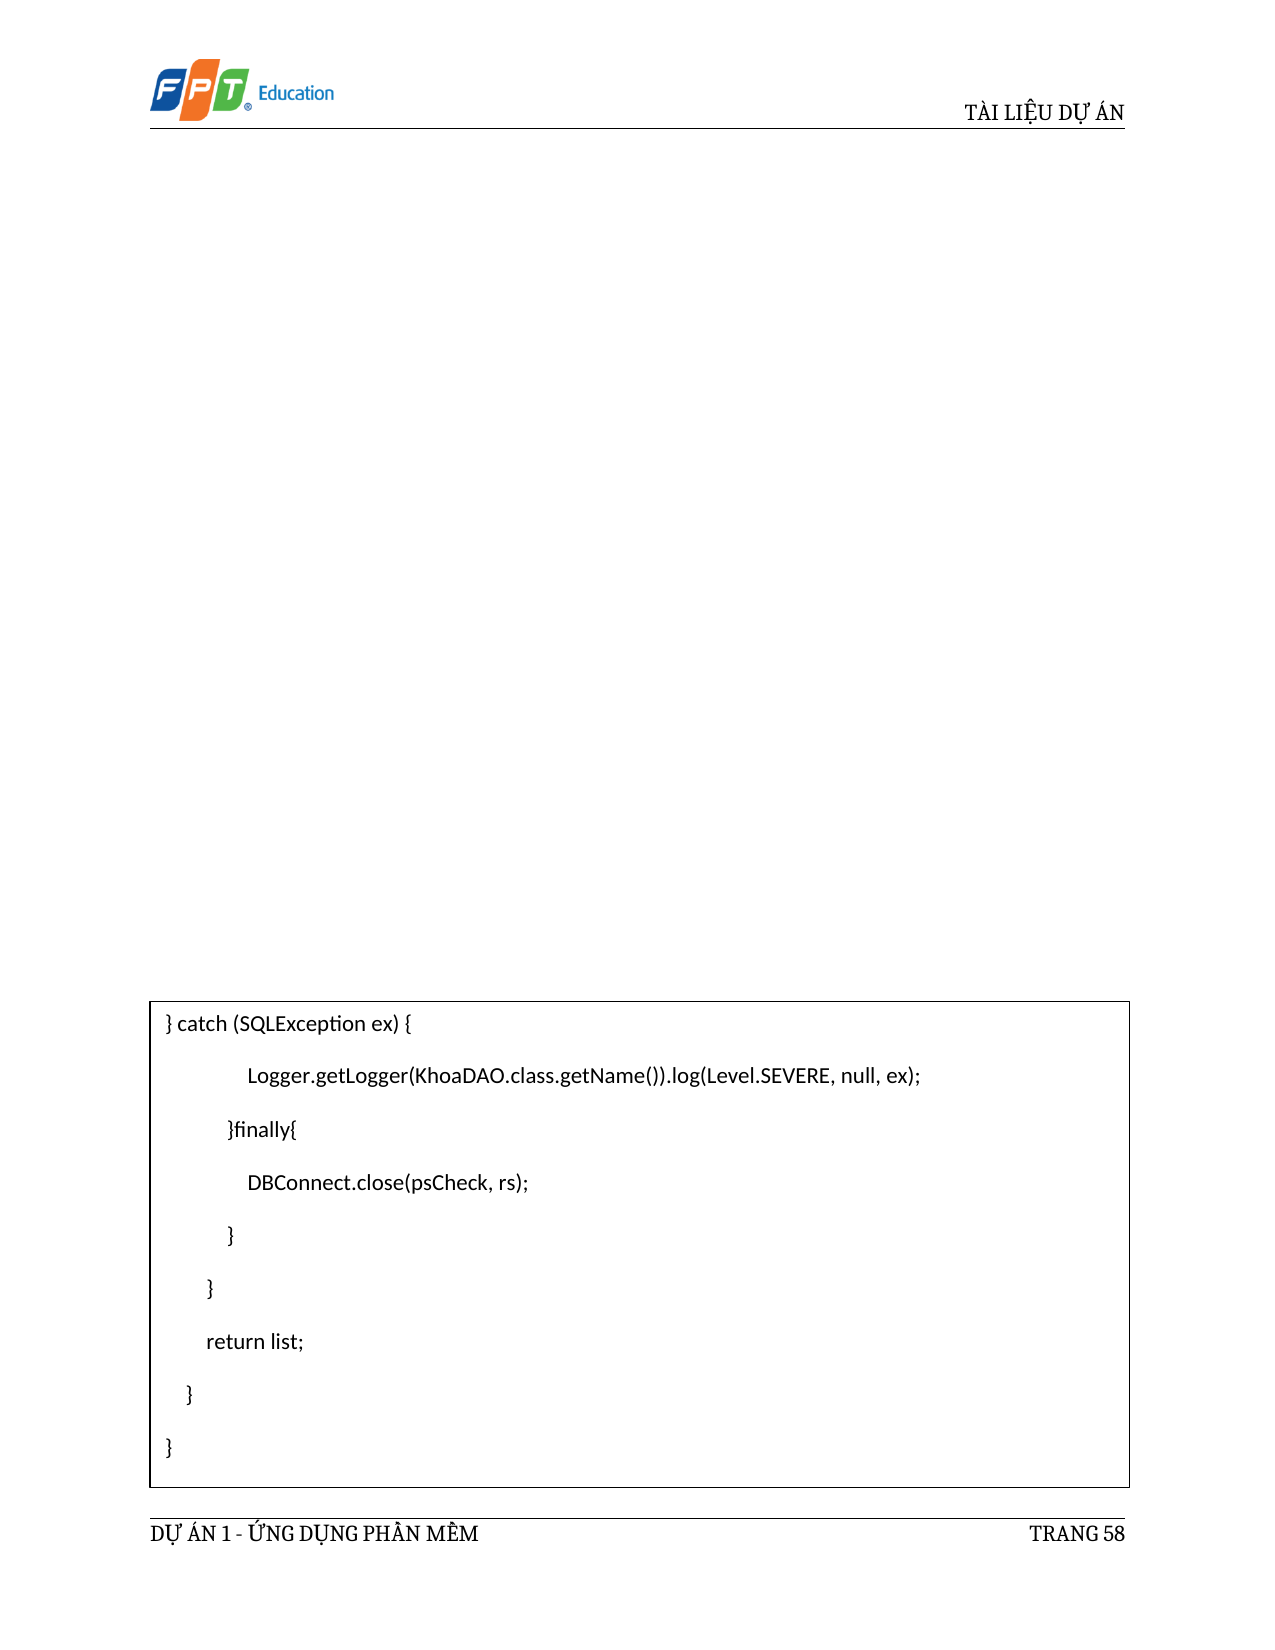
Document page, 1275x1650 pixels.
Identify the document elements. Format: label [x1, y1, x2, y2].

picture [150, 59, 336, 121]
